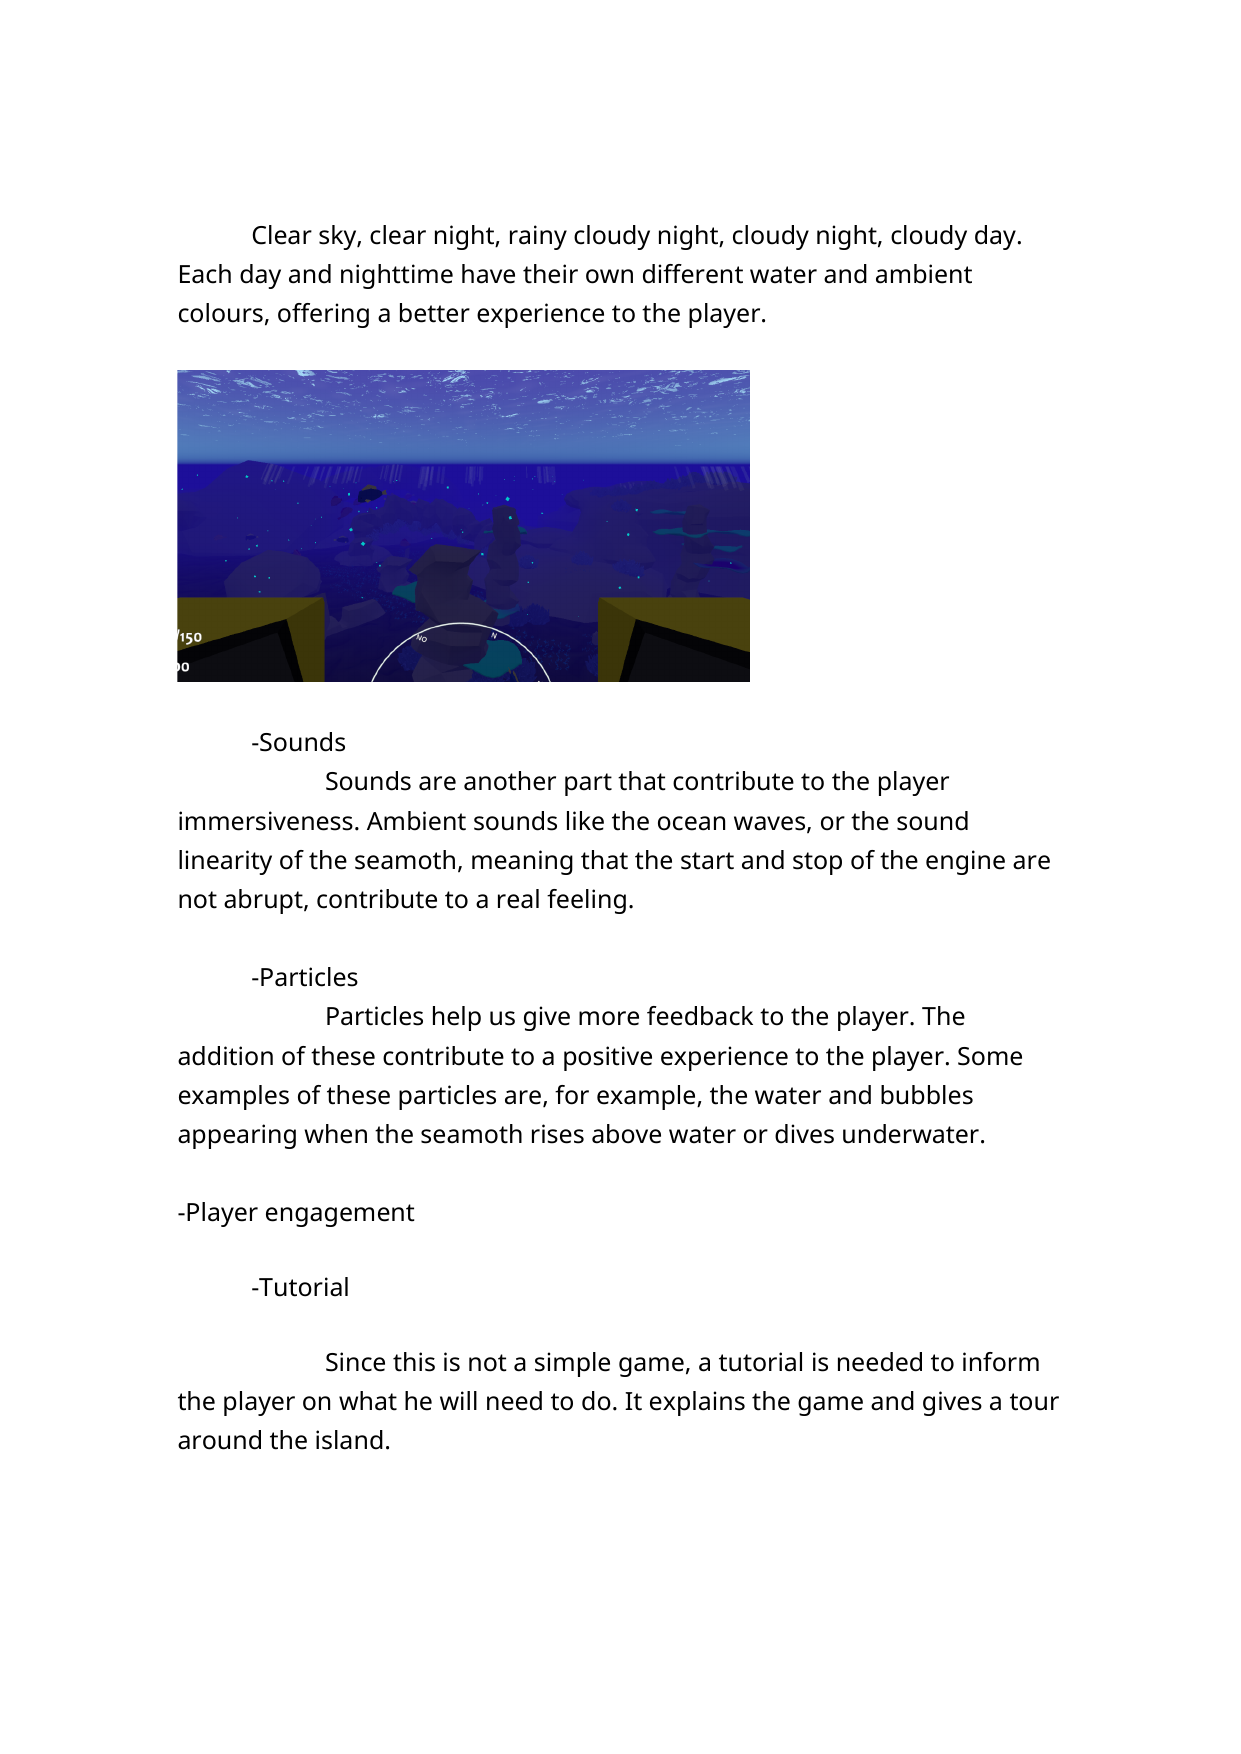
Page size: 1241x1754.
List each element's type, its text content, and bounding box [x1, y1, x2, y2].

picture [177, 370, 750, 682]
text -Sounds [177, 725, 1063, 759]
text Sounds are another part that contribute to the player immersiveness. Ambient sounds like the ocean waves, or the sound linearity of the seamoth, meaning that the start and stop of the engine are not abrupt, contribute to a real feeling. [177, 764, 1063, 916]
text -Tutorial [177, 1269, 1063, 1304]
text -Player engagement [177, 1195, 1063, 1229]
text Particles help us give more feedback to the player. The addition of these contribute to a positive experience to the player. Some examples of these particles are, for example, the water and bubbles appearing when the seamoth rises above water or dives underwater. [177, 999, 1063, 1151]
text Since this is not a simple game, a tutorial is needed to inform the player on what he will need to do. It explains the game and gives a tour around the island. [177, 1344, 1063, 1457]
text -Particles [177, 960, 1063, 994]
text Clear sky, clear night, rainy cloudy night, cloudy night, cloudy day. Each day and nighttime have their own different water and ambient colours, offering a better experience to the player. [177, 217, 1063, 330]
